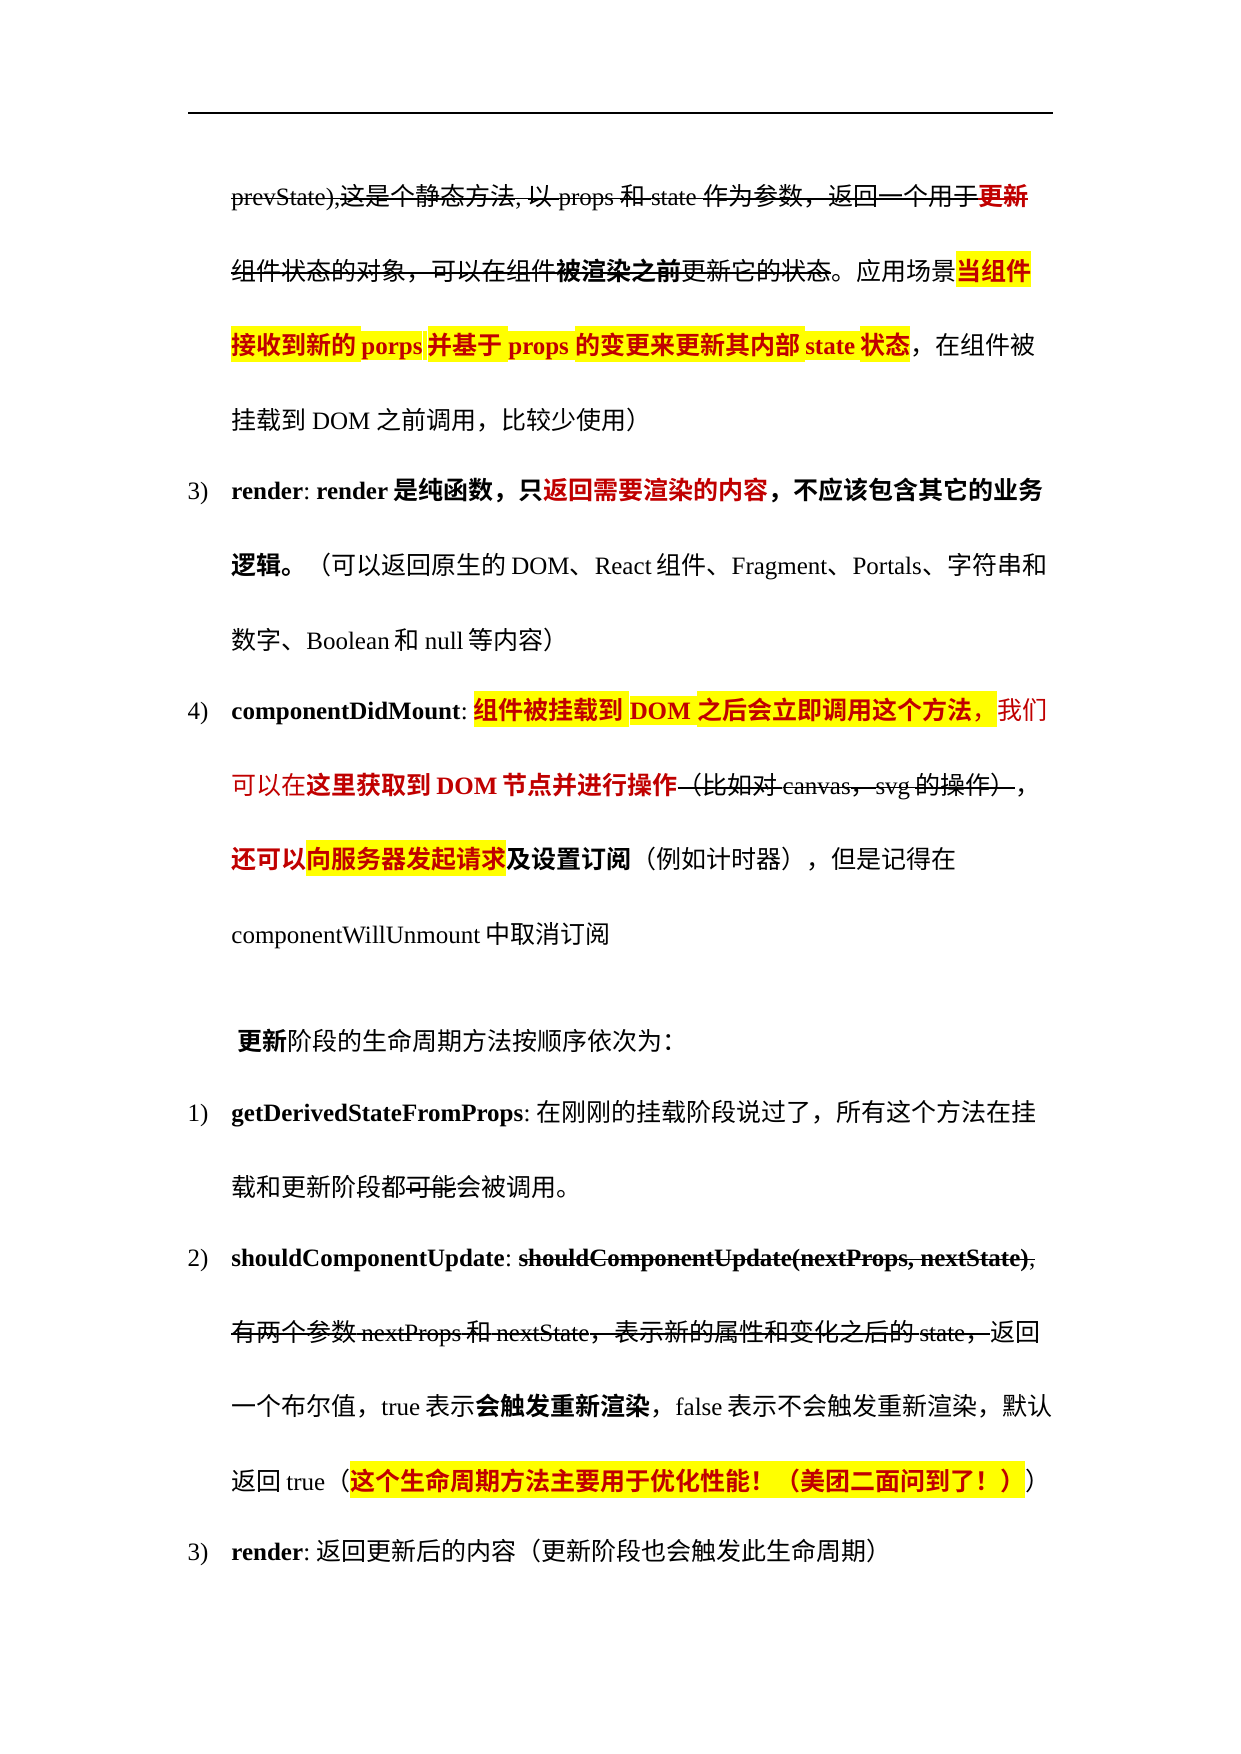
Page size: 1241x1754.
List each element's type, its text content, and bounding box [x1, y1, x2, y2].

list componentDidMount: 组件被挂载到 DOM 之后会立即调用这个方法，我们可以在这里获取到DOM节点并进行操作（比如对canvas，svg的操作），还可以向服务器发起请求及设置订阅（例如计时器），但是记得在componentWillUnmount中取消订阅 [187, 676, 1053, 965]
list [187, 162, 1053, 451]
text 更新阶段的生命周期方法按顺序依次为： [187, 1007, 1053, 1072]
list render: render是纯函数，只返回需要渲染的内容，不应该包含其它的业务逻辑。（可以返回原生的DOM、React组件、Fragment、Portals、字符串和数字、Boolean和null等内容） [187, 456, 1053, 671]
list shouldComponentUpdate: shouldComponentUpdate(nextProps, nextState),有两个参数nextProps和nextState，表示新的属性和变化之后的state，返回一个布尔值，true表示会触发重新渲染，false表示不会触发重新渲染，默认返回true（这个生命周期方法主要用于优化性能！（美团二面问到了！）） [187, 1223, 1053, 1512]
list getDerivedStateFromProps: 在刚刚的挂载阶段说过了，所有这个方法在挂载和更新阶段都可能会被调用。 [187, 1078, 1053, 1218]
list render: 返回更新后的内容（更新阶段也会触发此生命周期） [187, 1517, 1053, 1582]
